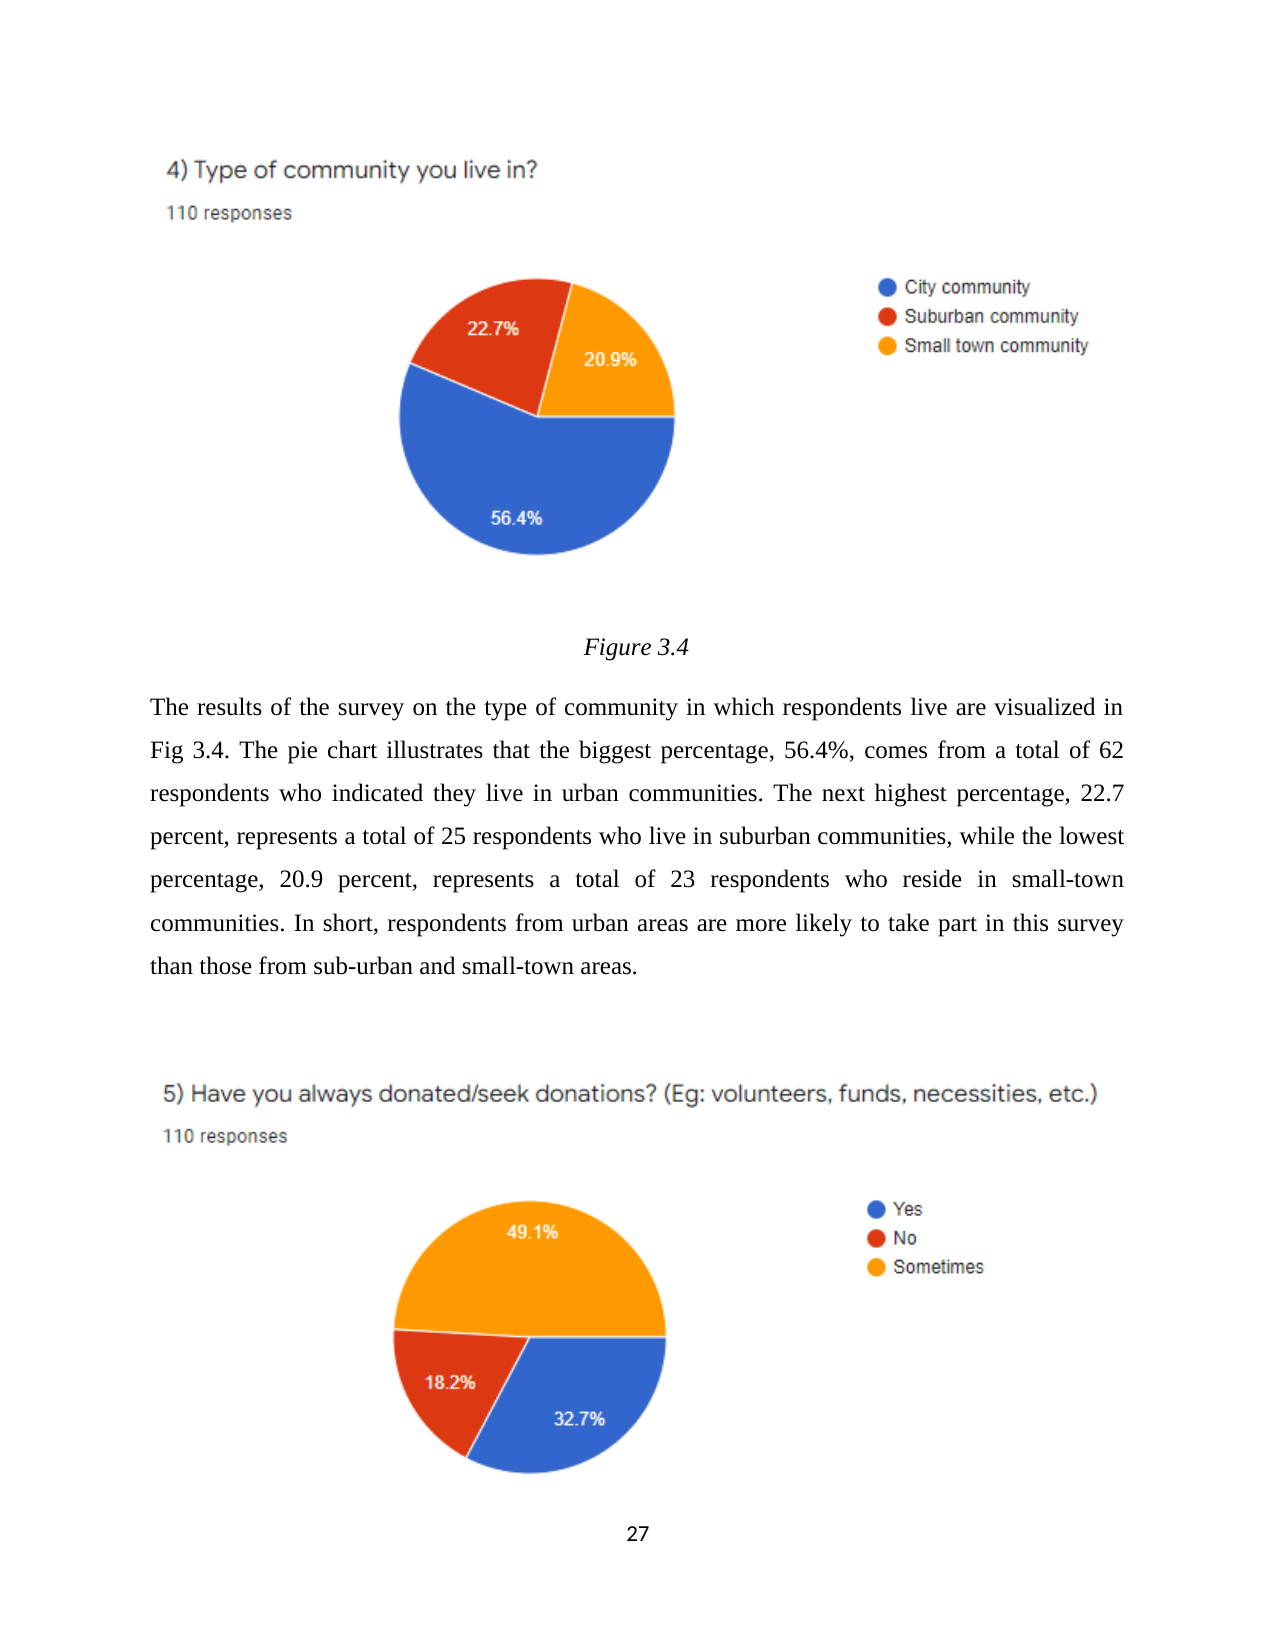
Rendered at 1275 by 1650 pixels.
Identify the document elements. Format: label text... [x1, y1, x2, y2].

text The results of the survey on the type of community in which respondents live are visualized in Fig 3.4. The pie chart illustrates that the biggest percentage, 56.4%, comes from a total of 62 respondents who indicated they live in urban communities. The next highest percentage, 22.7 percent, represents a total of 25 respondents who live in suburban communities, while the lowest percentage, 20.9 percent, represents a total of 23 respondents who reside in small-town communities. In short, respondents from urban areas are more likely to take part in this survey than those from sub-urban and small-town areas. [150, 692, 1125, 979]
picture [150, 1070, 1125, 1491]
picture [150, 150, 1125, 602]
text Figure 3.4 [150, 632, 1125, 661]
